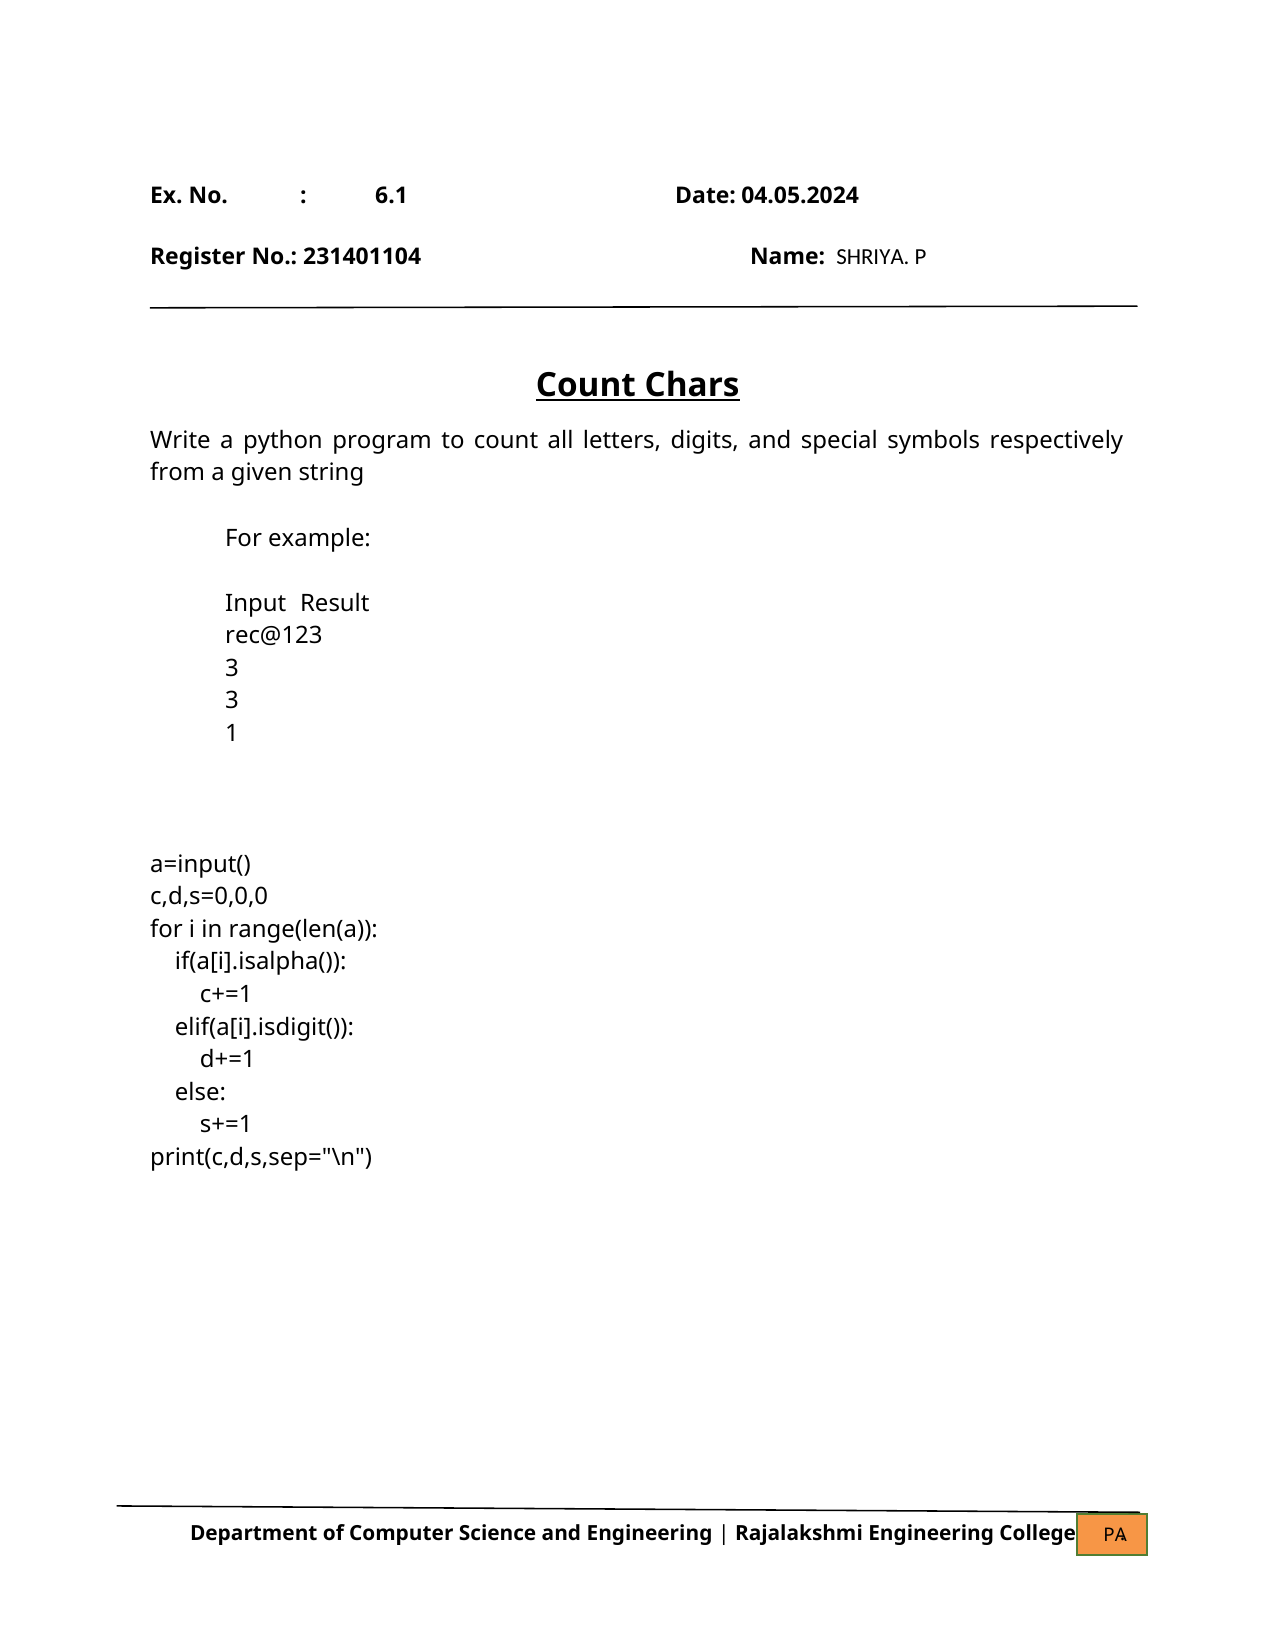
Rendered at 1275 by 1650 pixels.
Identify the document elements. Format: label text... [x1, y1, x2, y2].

text 1 [225, 716, 1125, 748]
text d+=1 [150, 1042, 1125, 1074]
text c,d,s=0,0,0 [150, 879, 1125, 912]
text else: [150, 1074, 1125, 1107]
text For example: [225, 520, 1125, 553]
text Register No.: 231401104 Name: SHRIYA. P [150, 239, 1125, 271]
text if(a[i].isalpha()): [150, 944, 1125, 977]
text elif(a[i].isdigit()): [150, 1009, 1125, 1042]
text Write a python program to count all letters, digits, and special symbols respectively from a given string [150, 422, 1125, 488]
text for i in range(len(a)): [150, 912, 1125, 944]
text Count Chars [150, 360, 1125, 406]
text Ex. No. : 6.1 Date: 04.05.2024 [150, 179, 1125, 210]
text 3 [225, 683, 1125, 716]
text a=input() [150, 846, 1125, 879]
text Input Result [225, 586, 1125, 618]
text 3 [225, 651, 1125, 683]
text rec@123 [225, 618, 1125, 651]
text print(c,d,s,sep="\n") [150, 1140, 1125, 1172]
text s+=1 [150, 1107, 1125, 1140]
text c+=1 [150, 977, 1125, 1009]
